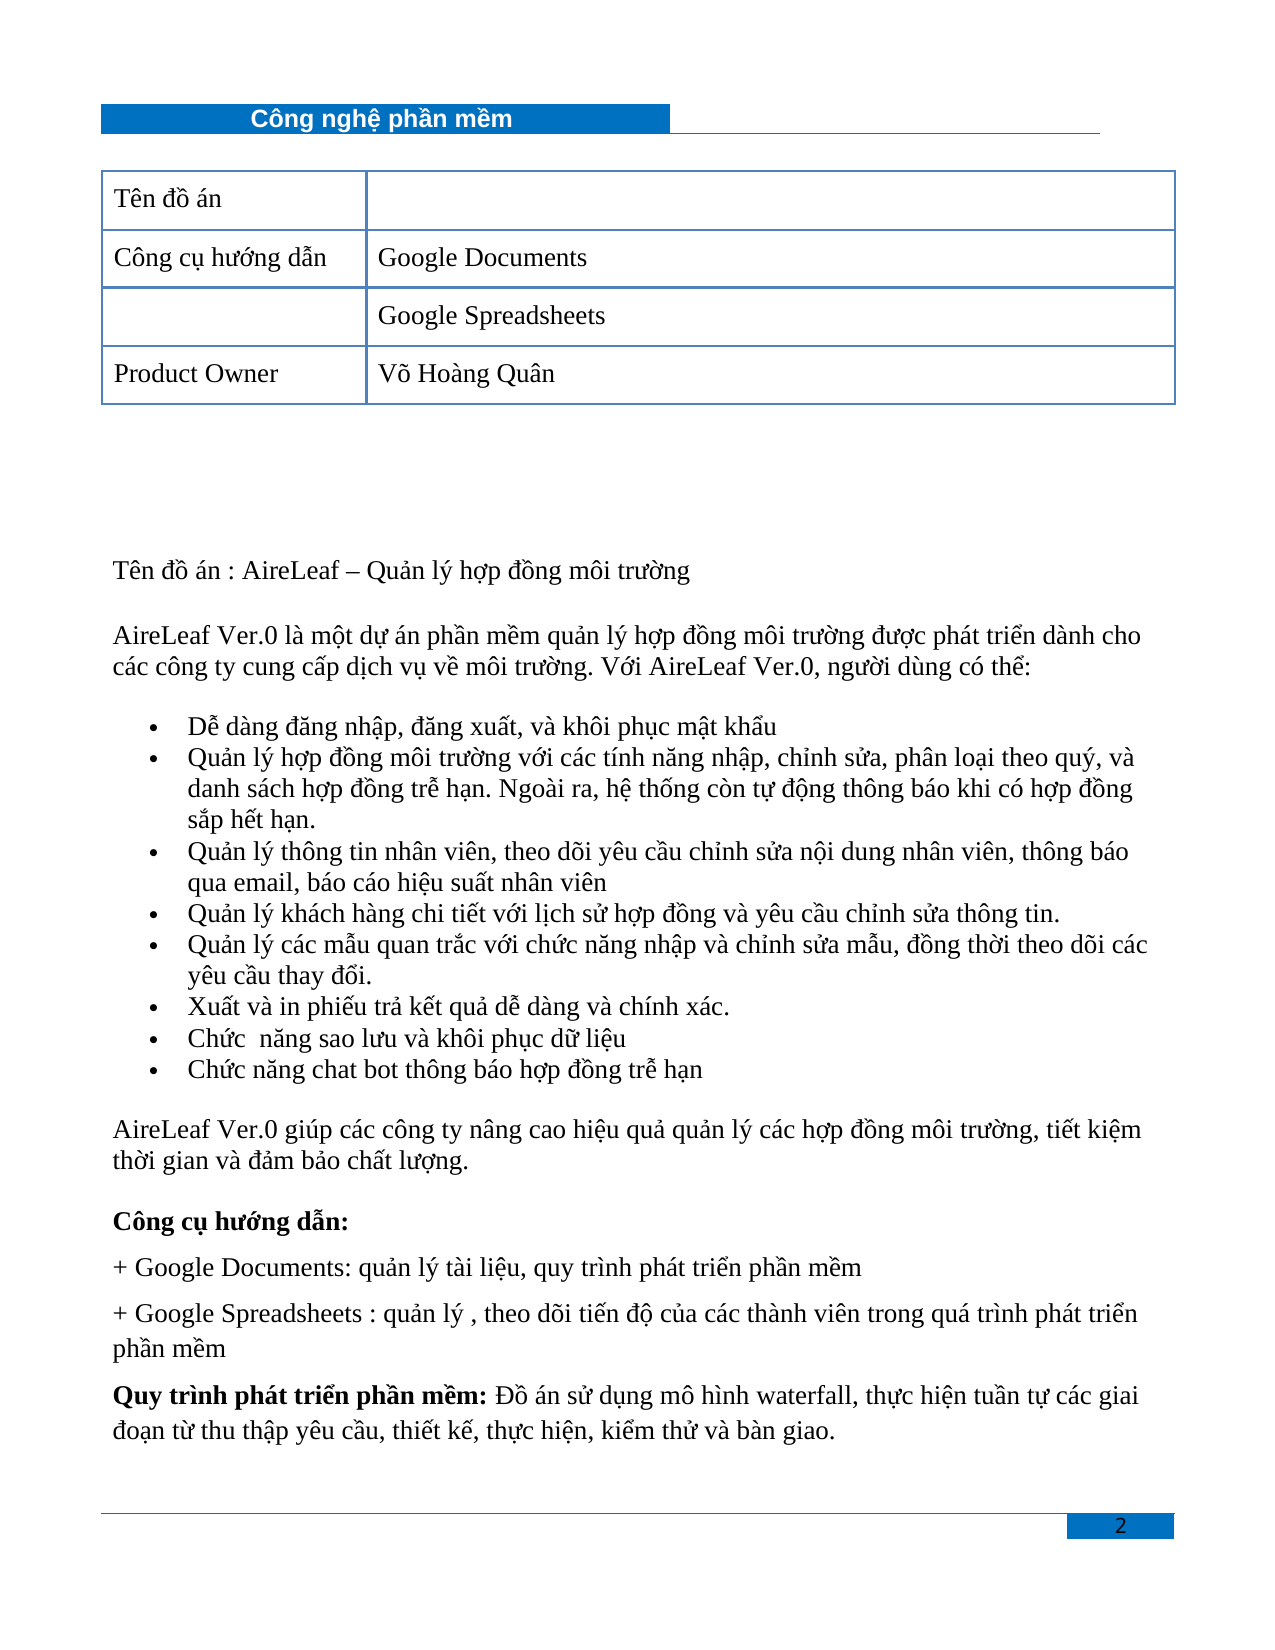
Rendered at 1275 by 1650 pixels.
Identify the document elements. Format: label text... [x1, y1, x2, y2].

list Quản lý khách hàng chi tiết với lịch sử hợp đồng và yêu cầu chỉnh sửa thông tin. [150, 897, 1162, 928]
table_cell [103, 289, 365, 345]
list Quản lý hợp đồng môi trường với các tính năng nhập, chỉnh sửa, phân loại theo quý, và danh sách hợp đồng trễ hạn. Ngoài ra, hệ thống còn tự động thông báo khi có hợp đồng sắp hết hạn. [150, 741, 1162, 835]
list Chức năng chat bot thông báo hợp đồng trễ hạn [150, 1053, 1162, 1084]
text Tên đồ án : AireLeaf – Quản lý hợp đồng môi trường [112, 554, 1162, 585]
table_cell Product Owner [103, 347, 365, 403]
text Công cụ hướng dẫn: [112, 1204, 1162, 1236]
list Quản lý thông tin nhân viên, theo dõi yêu cầu chỉnh sửa nội dung nhân viên, thông báo qua email, báo cáo hiệu suất nhân viên [150, 835, 1162, 897]
list Quản lý các mẫu quan trắc với chức năng nhập và chỉnh sửa mẫu, đồng thời theo dõi các yêu cầu thay đổi. [150, 928, 1162, 991]
table_cell [103, 231, 365, 286]
text AireLeaf Ver.0 là một dự án phần mềm quản lý hợp đồng môi trường được phát triển dành cho các công ty cung cấp dịch vụ về môi trường. Với AireLeaf Ver.0, người dùng có thể: [112, 619, 1162, 681]
text + Google Documents: quản lý tài liệu, quy trình phát triển phần mềm [112, 1251, 1162, 1282]
table_header [368, 172, 1174, 228]
table_cell Võ Hoàng Quân [368, 347, 1174, 403]
text AireLeaf Ver.0 giúp các công ty nâng cao hiệu quả quản lý các hợp đồng môi trường, tiết kiệm thời gian và đảm bảo chất lượng. [112, 1113, 1162, 1175]
list Xuất và in phiếu trả kết quả dễ dàng và chính xác. [150, 991, 1162, 1022]
list Chức năng sao lưu và khôi phục dữ liệu [150, 1022, 1162, 1053]
text Quy trình phát triển phần mềm: Đồ án sử dụng mô hình waterfall, thực hiện tuần tự các giai đoạn từ thu thập yêu cầu, thiết kế, thực hiện, kiểm thử và bàn giao. [112, 1379, 1162, 1446]
table_cell Google Spreadsheets [368, 289, 1174, 345]
list Dễ dàng đăng nhập, đăng xuất, và khôi phục mật khẩu [150, 710, 1162, 741]
table_header Tên đồ án [103, 172, 365, 228]
table_cell Google Documents [368, 231, 1174, 286]
text + Google Spreadsheets : quản lý , theo dõi tiến độ của các thành viên trong quá trình phát triển phần mềm [112, 1297, 1162, 1364]
